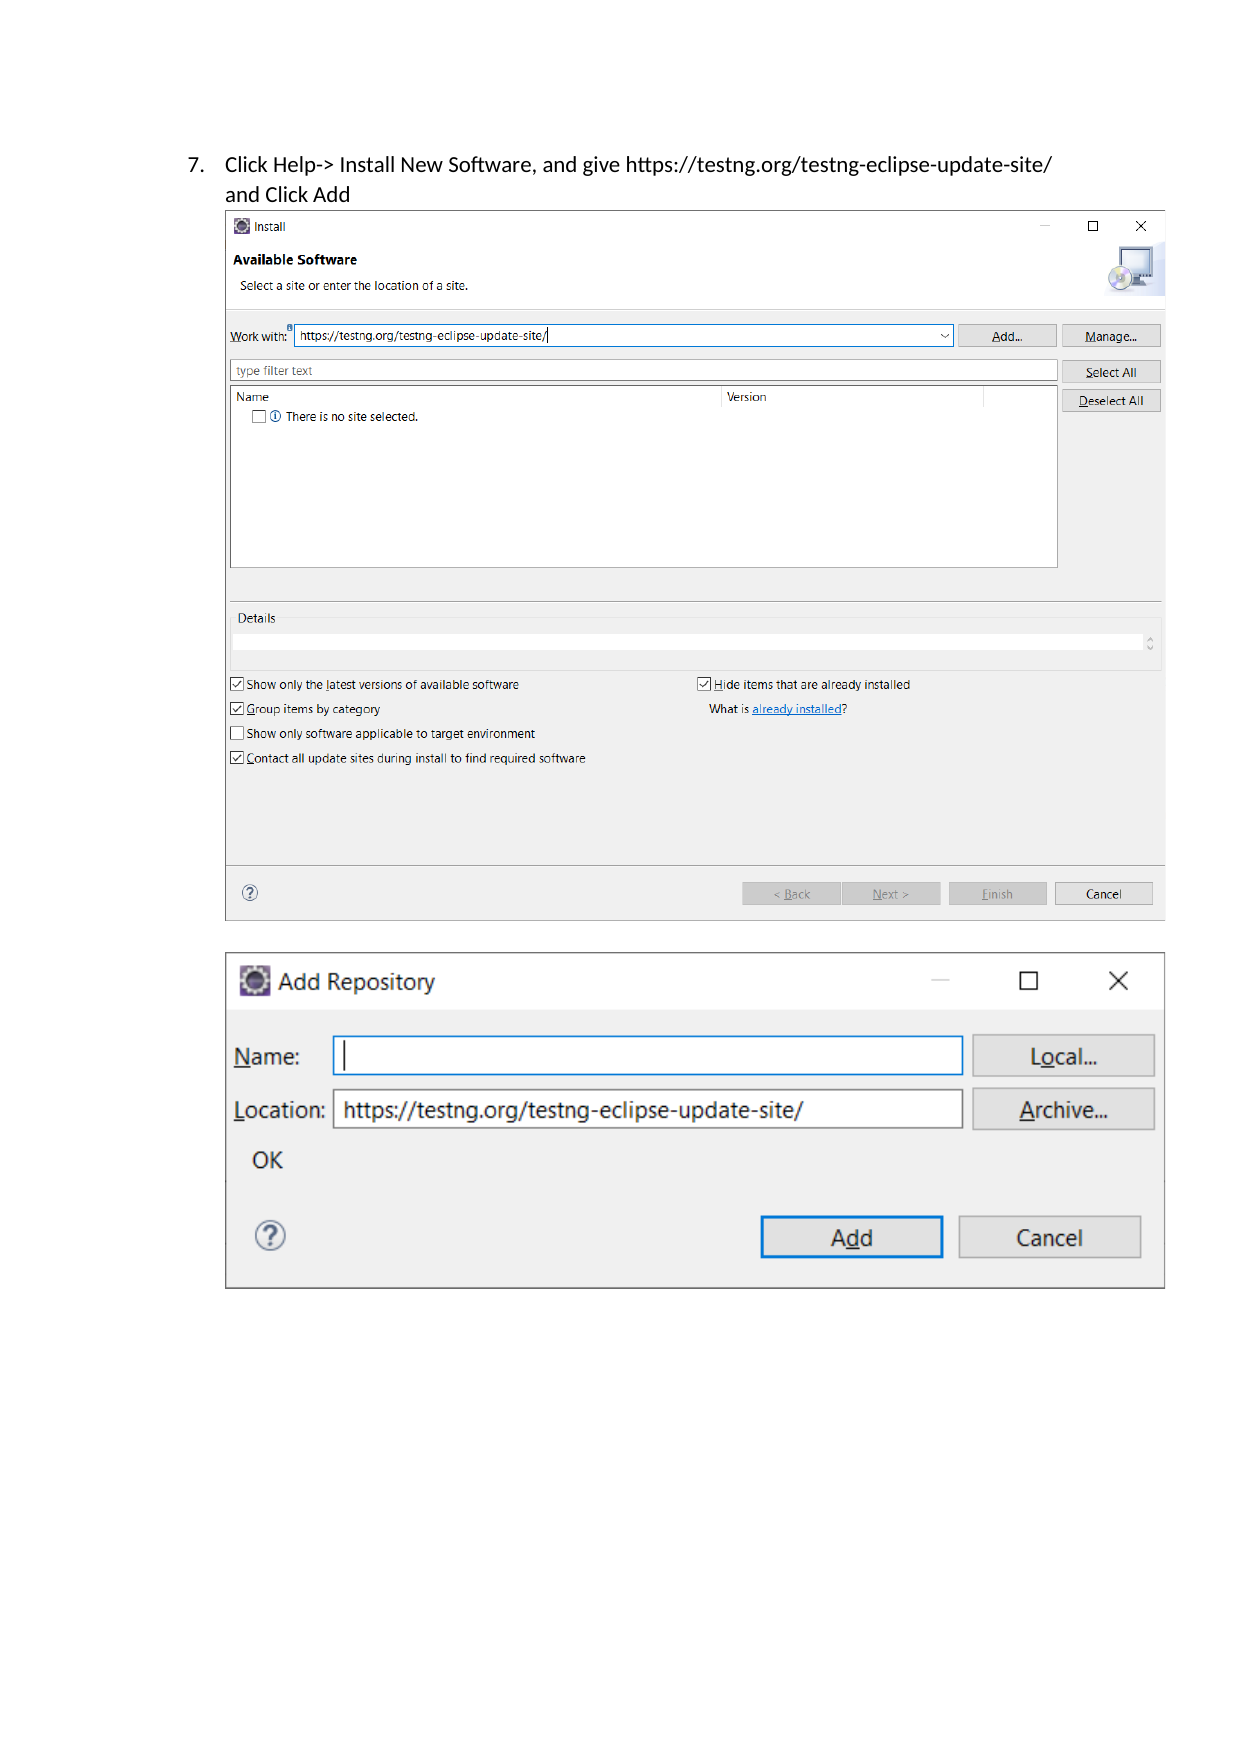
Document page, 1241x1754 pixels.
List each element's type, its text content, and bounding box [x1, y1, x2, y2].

picture [225, 210, 1166, 921]
picture [225, 952, 1166, 1289]
